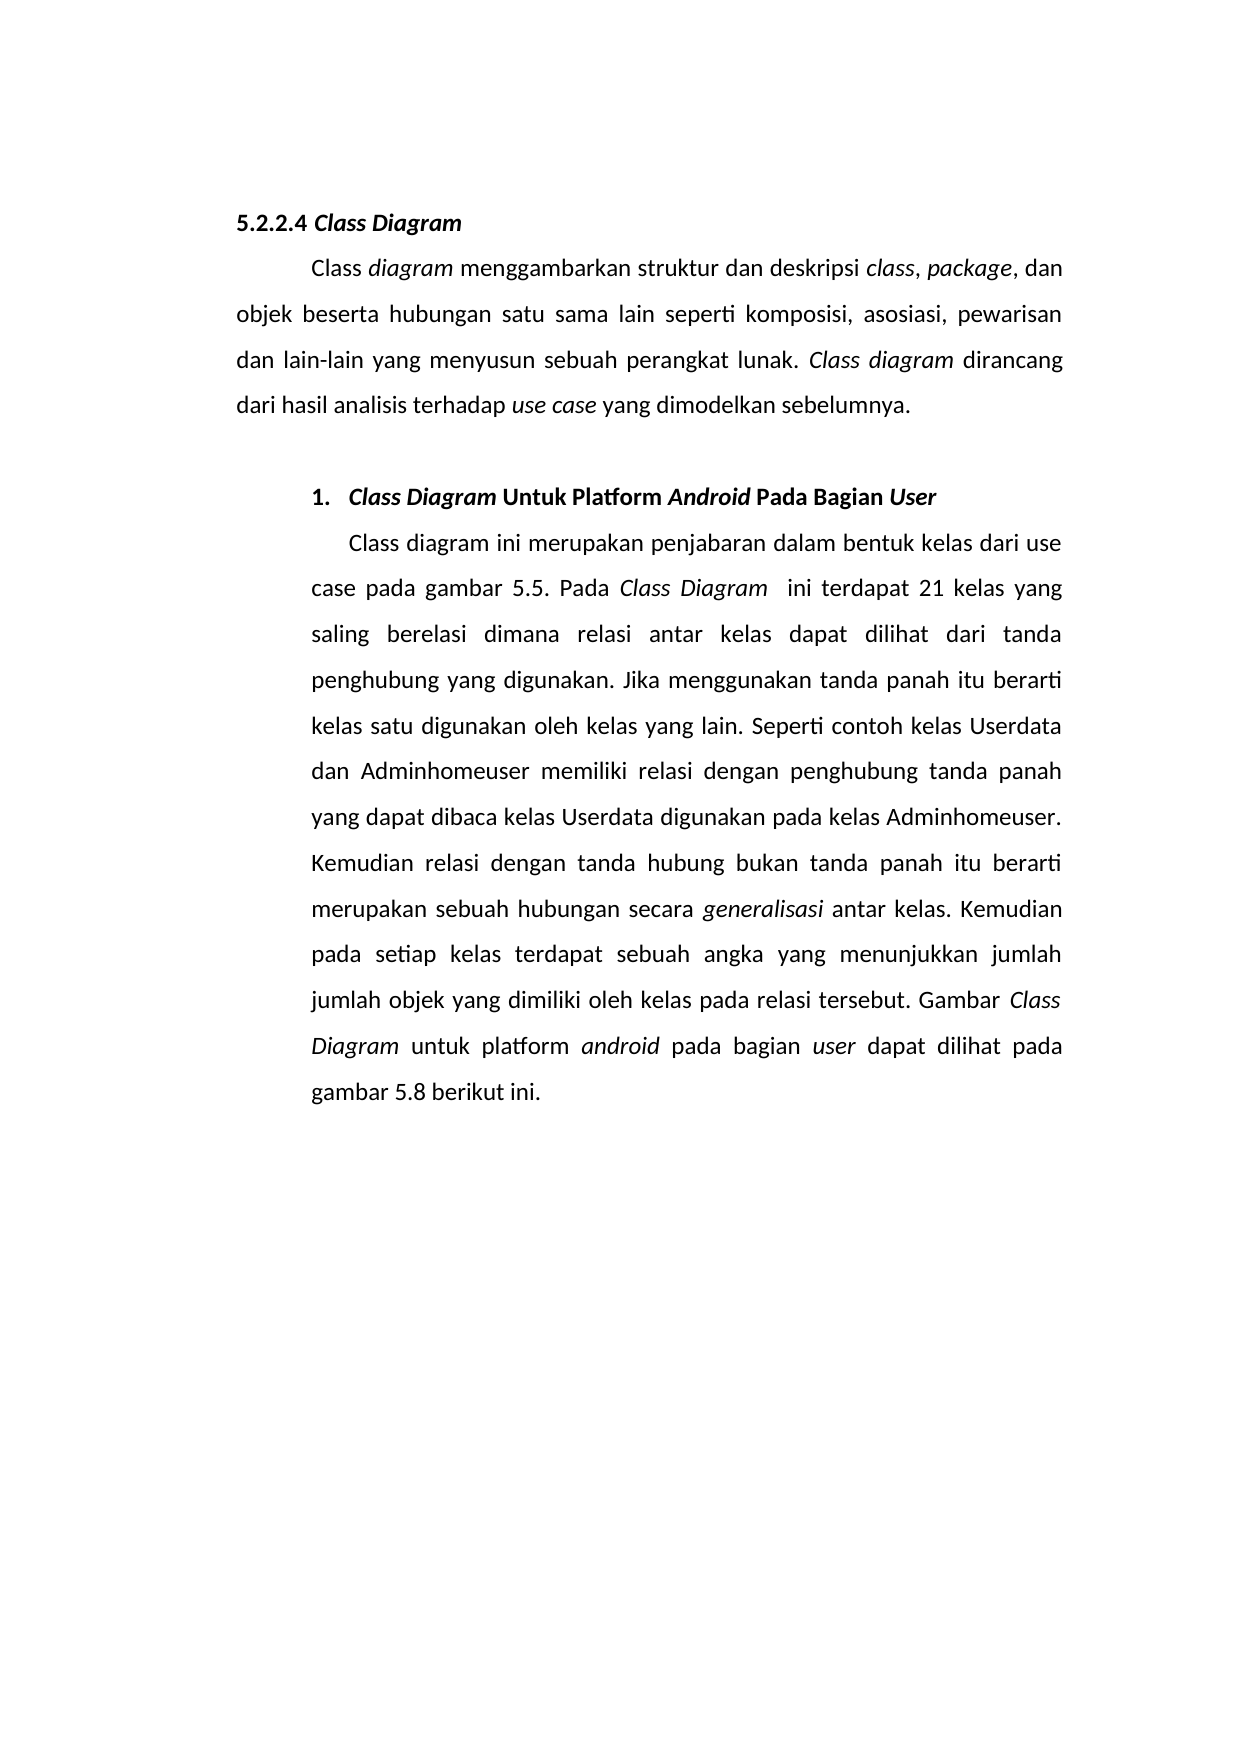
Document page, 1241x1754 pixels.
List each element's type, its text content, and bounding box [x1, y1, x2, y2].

subtitle 5.2.2.4 Class Diagram [236, 207, 1064, 237]
text Class diagram ini merupakan penjabaran dalam bentuk kelas dari use case pada gambar 5.5. Pada Class Diagram ini terdapat 21 kelas yang saling berelasi dimana relasi antar kelas dapat dilihat dari tanda penghubung yang digunakan. Jika menggunakan tanda panah itu berarti kelas satu digunakan oleh kelas yang lain. Seperti contoh kelas Userdata dan Adminhomeuser memiliki relasi dengan penghubung tanda panah yang dapat dibaca kelas Userdata digunakan pada kelas Adminhomeuser. Kemudian relasi dengan tanda hubung bukan tanda panah itu berarti merupakan sebuah hubungan secara generalisasi antar kelas. Kemudian pada setiap kelas terdapat sebuah angka yang menunjukkan jumlah jumlah objek yang dimiliki oleh kelas pada relasi tersebut. Gambar Class Diagram untuk platform android pada bagian user dapat dilihat pada gambar 5.8 berikut ini. [311, 527, 1063, 1106]
list Class Diagram Untuk Platform Android Pada Bagian User [311, 481, 1063, 512]
text Class diagram menggambarkan struktur dan deskripsi class, package, dan objek beserta hubungan satu sama lain seperti komposisi, asosiasi, pewarisan dan lain-lain yang menyusun sebuah perangkat lunak. Class diagram dirancang dari hasil analisis terhadap use case yang dimodelkan sebelumnya. [236, 252, 1063, 420]
